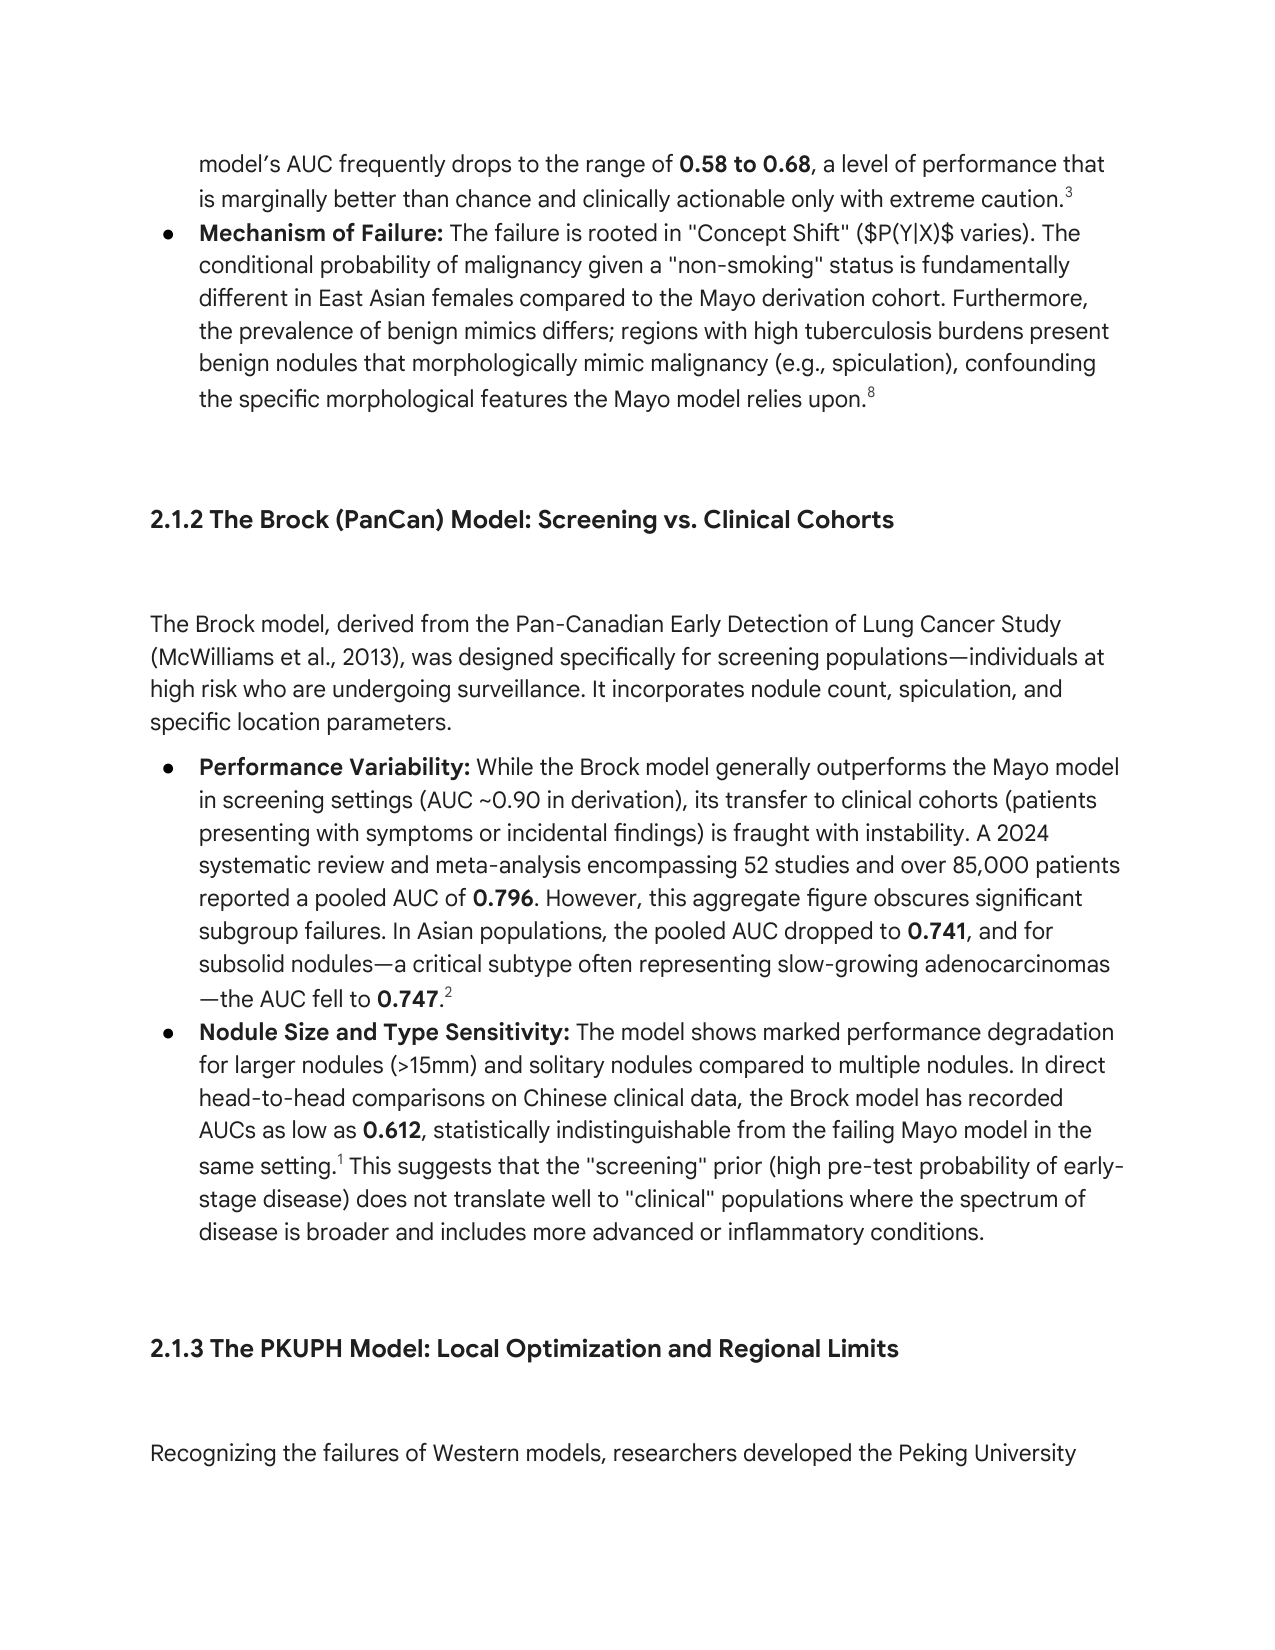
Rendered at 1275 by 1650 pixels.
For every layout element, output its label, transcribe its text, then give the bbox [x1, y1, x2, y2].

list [161, 150, 1125, 214]
subtitle 2.1.3 The PKUPH Model: Local Optimization and Regional Limits [150, 1333, 1125, 1365]
text The Brock model, derived from the Pan-Canadian Early Detection of Lung Cancer Study (McWilliams et al., 2013), was designed specifically for screening populations—individuals at high risk who are undergoing surveillance. It incorporates nodule count, spiculation, and specific location parameters. [150, 610, 1125, 737]
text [150, 1439, 1125, 1468]
list Mechanism of Failure: The failure is rooted in "Concept Shift" ($P(Y|X)$ varies). The conditional probability of malignancy given a "non-smoking" status is fundamentally different in East Asian females compared to the Mayo derivation cohort. Furthermore, the prevalence of benign mimics differs; regions with high tuberculosis burdens present benign nodules that morphologically mimic malignancy (e.g., spiculation), confounding the specific morphological features the Mayo model relies upon.8 [161, 219, 1125, 414]
list Nodule Size and Type Sensitivity: The model shows marked performance degradation for larger nodules (>15mm) and solitary nodules compared to multiple nodules. In direct head-to-head comparisons on Chinese clinical data, the Brock model has recorded AUCs as low as 0.612, statistically indistinguishable from the failing Mayo model in the same setting.1 This suggests that the "screening" prior (high pre-test probability of early-stage disease) does not translate well to "clinical" populations where the spectrum of disease is broader and includes more advanced or inflammatory conditions. [161, 1019, 1125, 1247]
subtitle 2.1.2 The Brock (PanCan) Model: Screening vs. Clinical Cohorts [150, 504, 1125, 536]
list Performance Variability: While the Brock model generally outperforms the Mayo model in screening settings (AUC ~0.90 in derivation), its transfer to clinical cohorts (patients presenting with symptoms or incidental findings) is fraught with instability. A 2024 systematic review and meta-analysis encompassing 52 studies and over 85,000 patients reported a pooled AUC of 0.796. However, this aggregate figure obscures significant subgroup failures. In Asian populations, the pooled AUC dropped to 0.741, and for subsolid nodules—a critical subtype often representing slow-growing adenocarcinomas—the AUC fell to 0.747.2 [161, 753, 1125, 1014]
